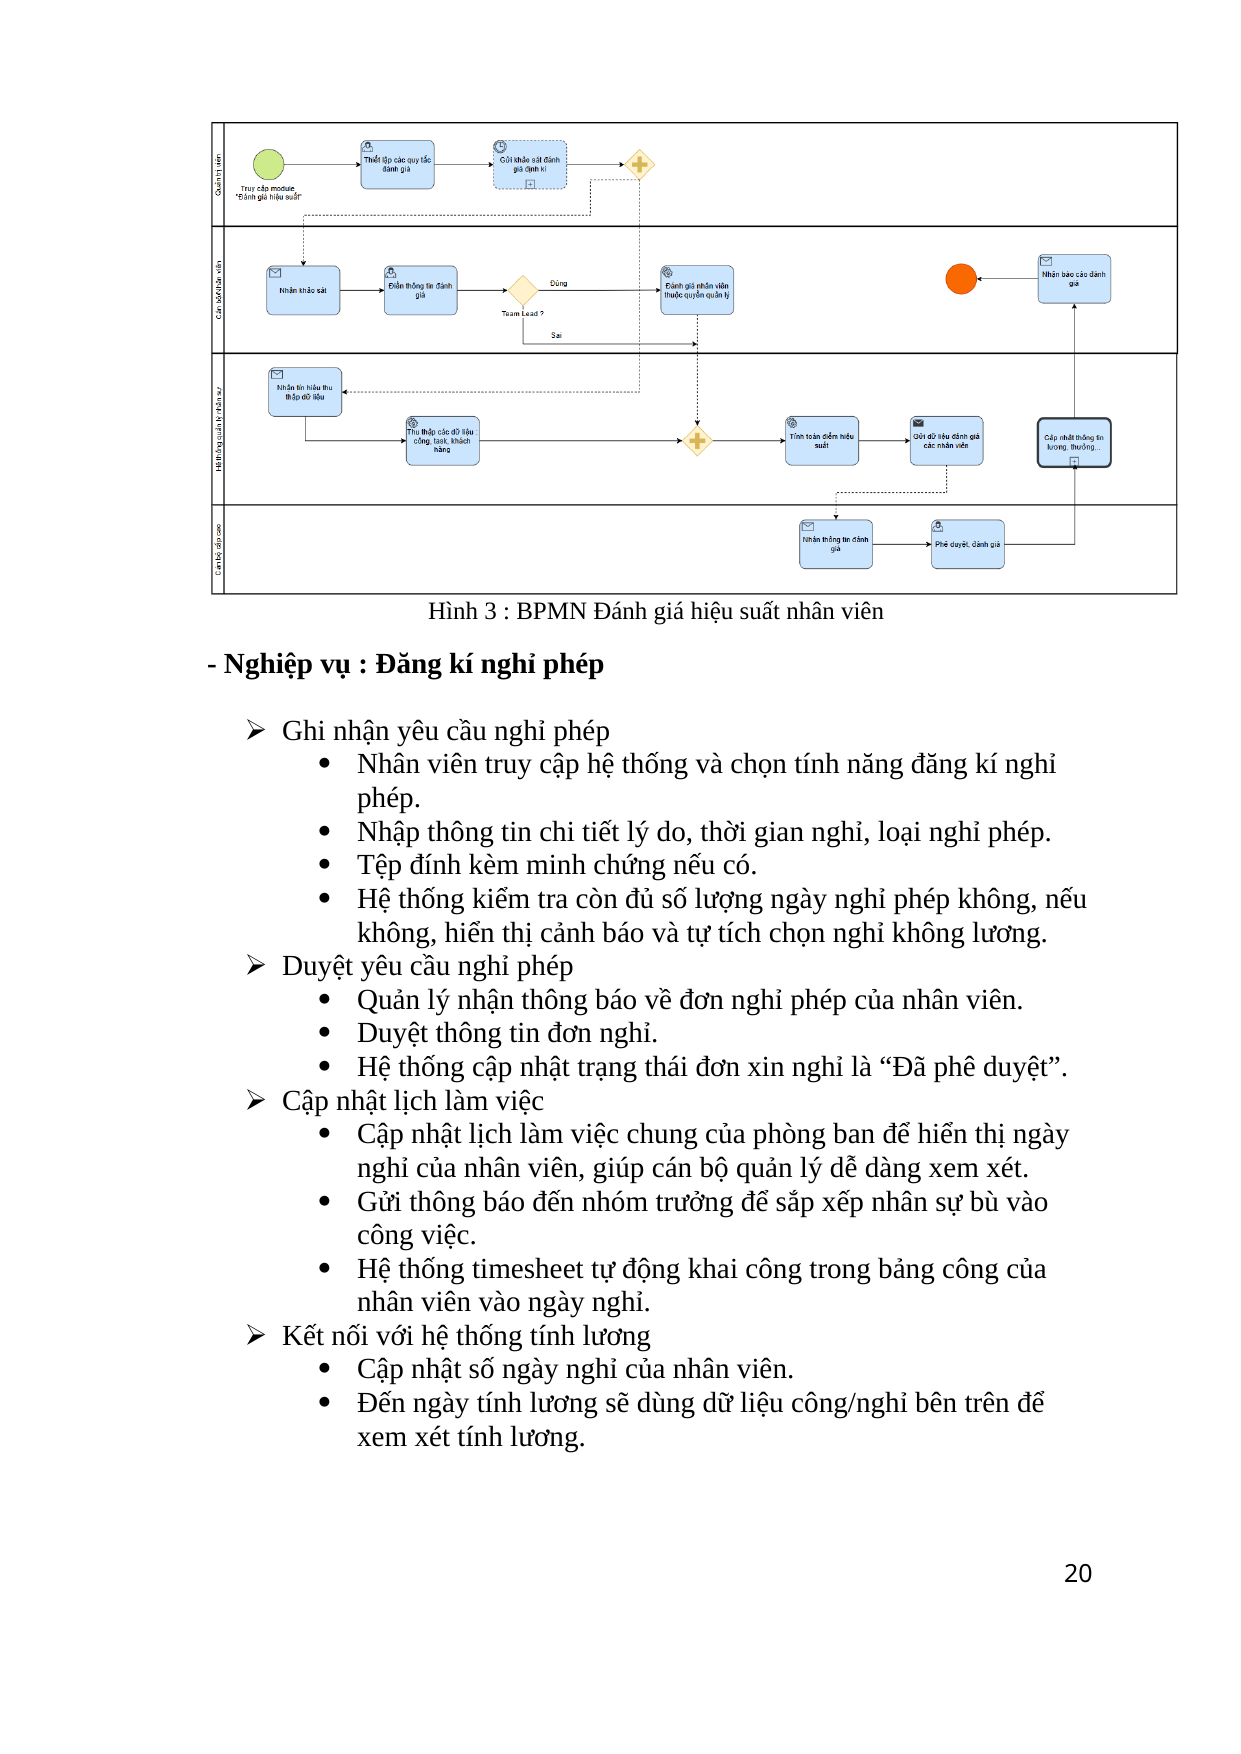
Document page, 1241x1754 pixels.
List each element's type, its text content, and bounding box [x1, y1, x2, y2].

list Tệp đính kèm minh chứng nếu có. [319, 847, 1092, 881]
list Hệ thống kiểm tra còn đủ số lượng ngày nghỉ phép không, nếu không, hiển thị cảnh báo và tự tích chọn nghỉ không lương. [319, 881, 1092, 948]
list Ghi nhận yêu cầu nghỉ phép [244, 713, 1092, 747]
list Cập nhật số ngày nghỉ của nhân viên. [319, 1352, 1092, 1385]
list Cập nhật lịch làm việc [244, 1083, 1092, 1116]
list Nhập thông tin chi tiết lý do, thời gian nghỉ, loại nghỉ phép. [319, 814, 1092, 847]
list Cập nhật lịch làm việc chung của phòng ban để hiển thị ngày nghỉ của nhân viên, giúp cán bộ quản lý dễ dàng xem xét. [319, 1116, 1092, 1184]
list Đến ngày tính lương sẽ dùng dữ liệu công/nghỉ bên trên để xem xét tính lương. [319, 1385, 1092, 1452]
list Quản lý nhận thông báo về đơn nghỉ phép của nhân viên. [319, 982, 1092, 1016]
list Hệ thống cập nhật trạng thái đơn xin nghỉ là “Đã phê duyệt”. [319, 1049, 1092, 1083]
list Duyệt yêu cầu nghỉ phép [244, 948, 1092, 982]
list Gửi thông báo đến nhóm trưởng để sắp xếp nhân sự bù vào công việc. [319, 1184, 1092, 1251]
text - Nghiệp vụ : Đăng kí nghỉ phép [207, 646, 1092, 679]
list Hệ thống timesheet tự động khai công trong bảng công của nhân viên vào ngày nghỉ. [319, 1251, 1092, 1318]
list Nhân viên truy cập hệ thống và chọn tính năng đăng kí nghỉ phép. [319, 747, 1092, 814]
list Kết nối với hệ thống tính lương [244, 1318, 1092, 1352]
picture [206, 118, 1182, 597]
list Duyệt thông tin đơn nghỉ. [319, 1016, 1092, 1049]
text Hình 3 : BPMN Đánh giá hiệu suất nhân viên [207, 597, 1092, 625]
